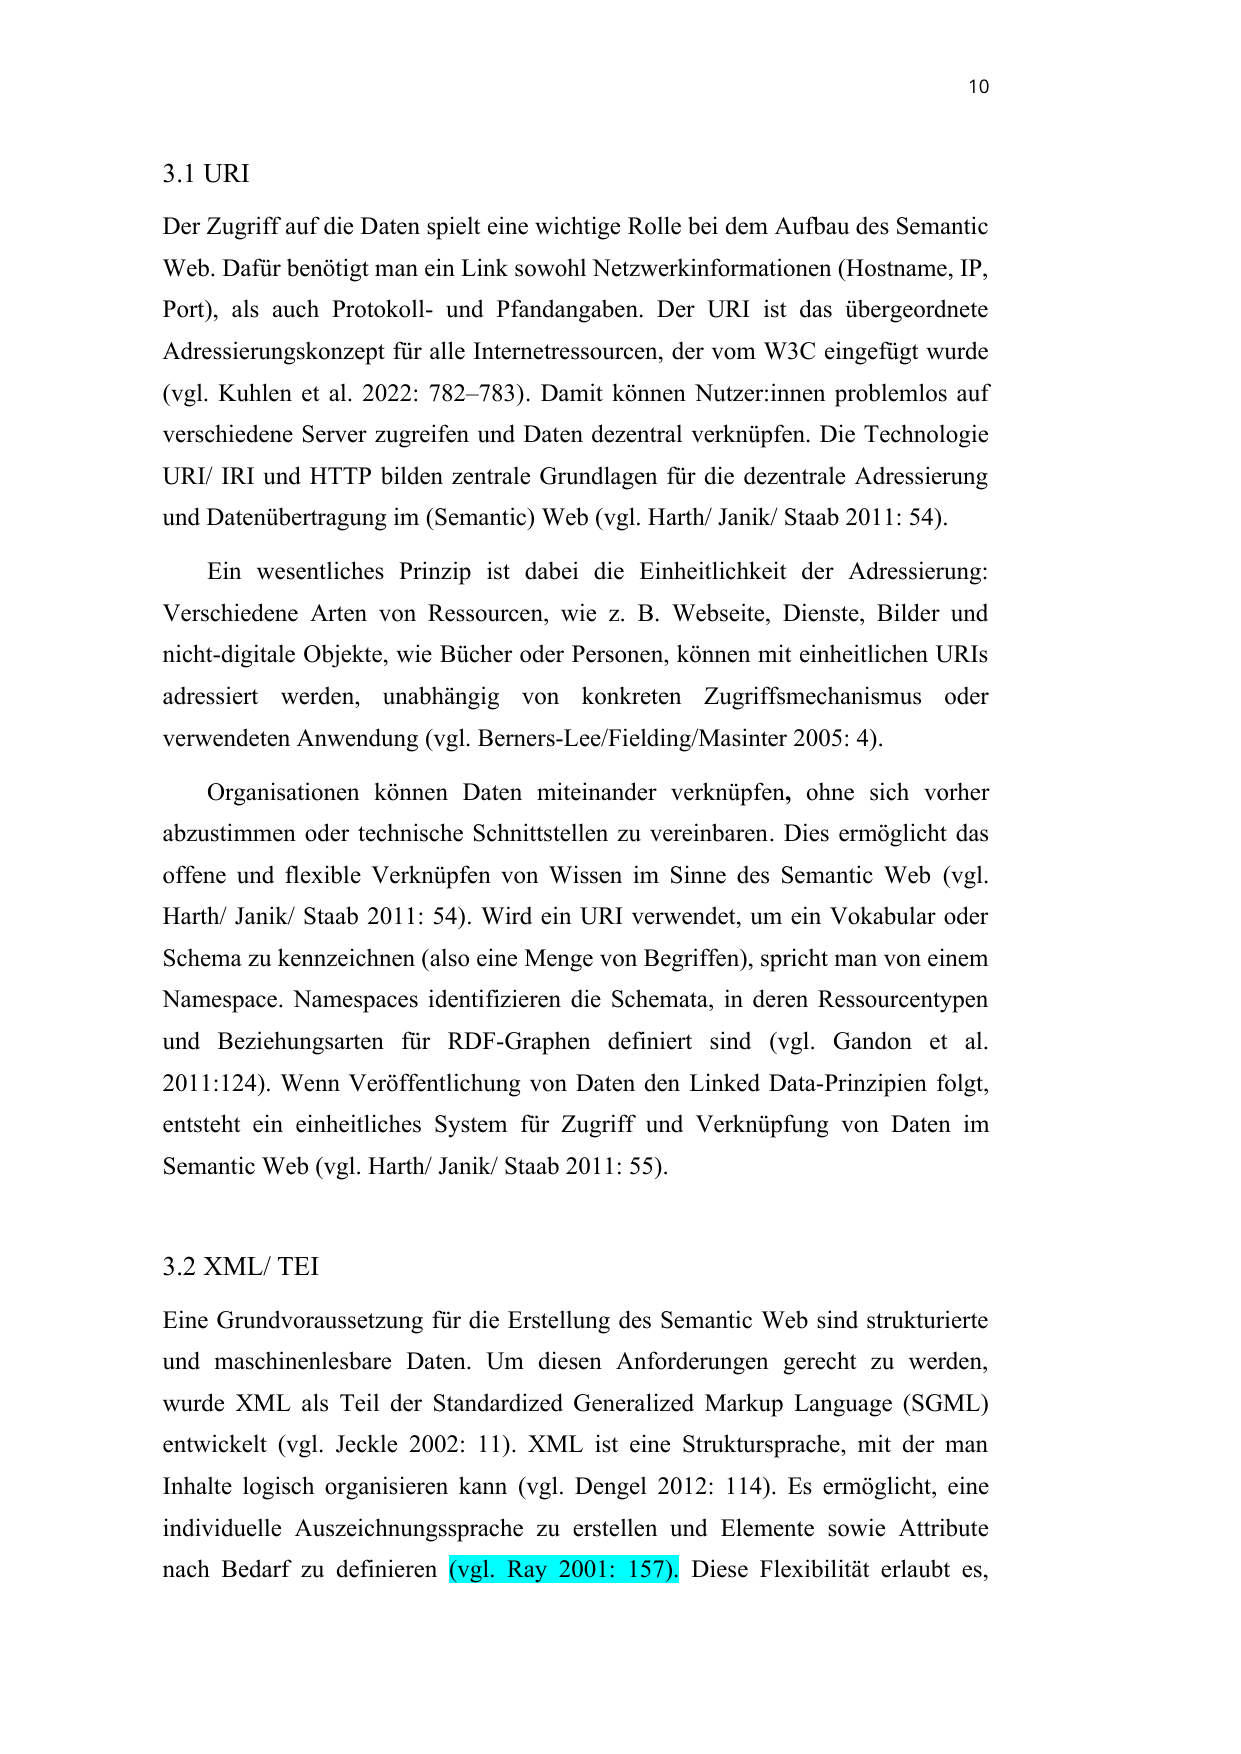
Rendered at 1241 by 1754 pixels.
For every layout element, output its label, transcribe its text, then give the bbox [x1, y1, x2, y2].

text Ein wesentliches Prinzip ist dabei die Einheitlichkeit der Adressierung: Verschiedene Arten von Ressourcen, wie z. B. Webseite, Dienste, Bilder und nicht-digitale Objekte, wie Bücher oder Personen, können mit einheitlichen URIs adressiert werden, unabhängig von konkreten Zugriffsmechanismus oder verwendeten Anwendung (vgl. Berners-Lee/Fielding/Masinter 2005: 4). [162, 557, 989, 751]
subtitle 3.2 XML/ TEI [162, 1256, 989, 1281]
text Der Zugriff auf die Daten spielt eine wichtige Rolle bei dem Aufbau des Semantic Web. Dafür benötigt man ein Link sowohl Netzwerkinformationen (Hostname, IP, Port), als auch Protokoll- und Pfandangaben. Der URI ist das übergeordnete Adressierungskonzept für alle Internetressourcen, der vom W3C eingefügt wurde (vgl. Kuhlen et al. 2022: 782–783). Damit können Nutzer:innen problemlos auf verschiedene Server zugreifen und Daten dezentral verknüpfen. Die Technologie URI/ IRI und HTTP bilden zentrale Grundlagen für die dezentrale Adressierung und Datenübertragung im (Semantic) Web (vgl. Harth/ Janik/ Staab 2011: 54). [162, 212, 989, 531]
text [162, 1306, 989, 1583]
subtitle 3.1 URI [162, 162, 989, 187]
text Organisationen können Daten miteinander verknüpfen, ohne sich vorher abzustimmen oder technische Schnittstellen zu vereinbaren. Dies ermöglicht das offene und flexible Verknüpfen von Wissen im Sinne des Semantic Web (vgl. Harth/ Janik/ Staab 2011: 54). Wird ein URI verwendet, um ein Vokabular oder Schema zu kennzeichnen (also eine Menge von Begriffen), spricht man von einem Namespace. Namespaces identifizieren die Schemata, in deren Ressourcentypen und Beziehungsarten für RDF-Graphen definiert sind (vgl. Gandon et al. 2011:124). Wenn Veröffentlichung von Daten den Linked Data-Prinzipien folgt, entsteht ein einheitliches System für Zugriff und Verknüpfung von Daten im Semantic Web (vgl. Harth/ Janik/ Staab 2011: 55). [162, 778, 989, 1179]
